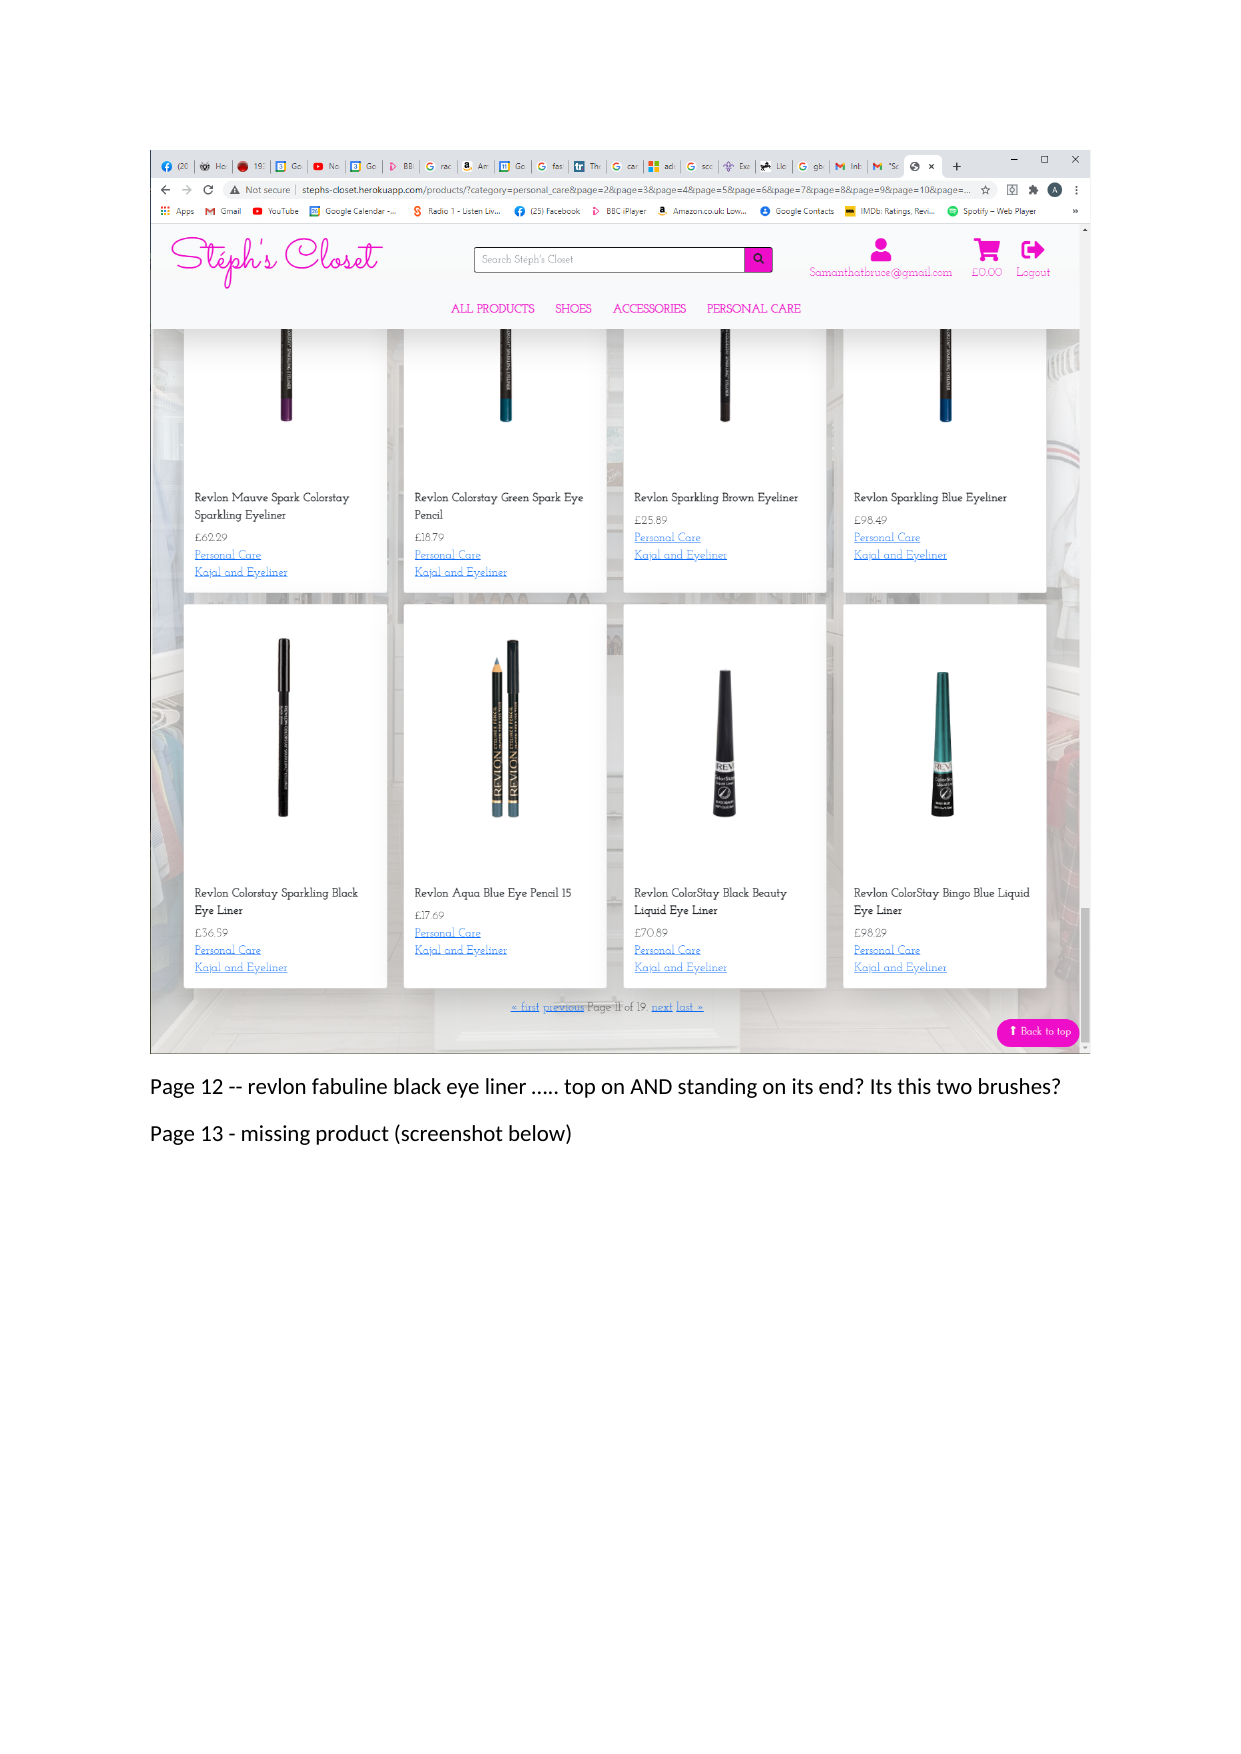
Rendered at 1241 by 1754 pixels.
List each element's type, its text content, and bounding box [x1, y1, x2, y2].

text Page 13 - missing product (screenshot below) [150, 1119, 1090, 1147]
text Page 12 -- revlon fabuline black eye liner ….. top on AND standing on its end? Its this two brushes? [150, 1072, 1090, 1101]
picture [150, 150, 1091, 1054]
